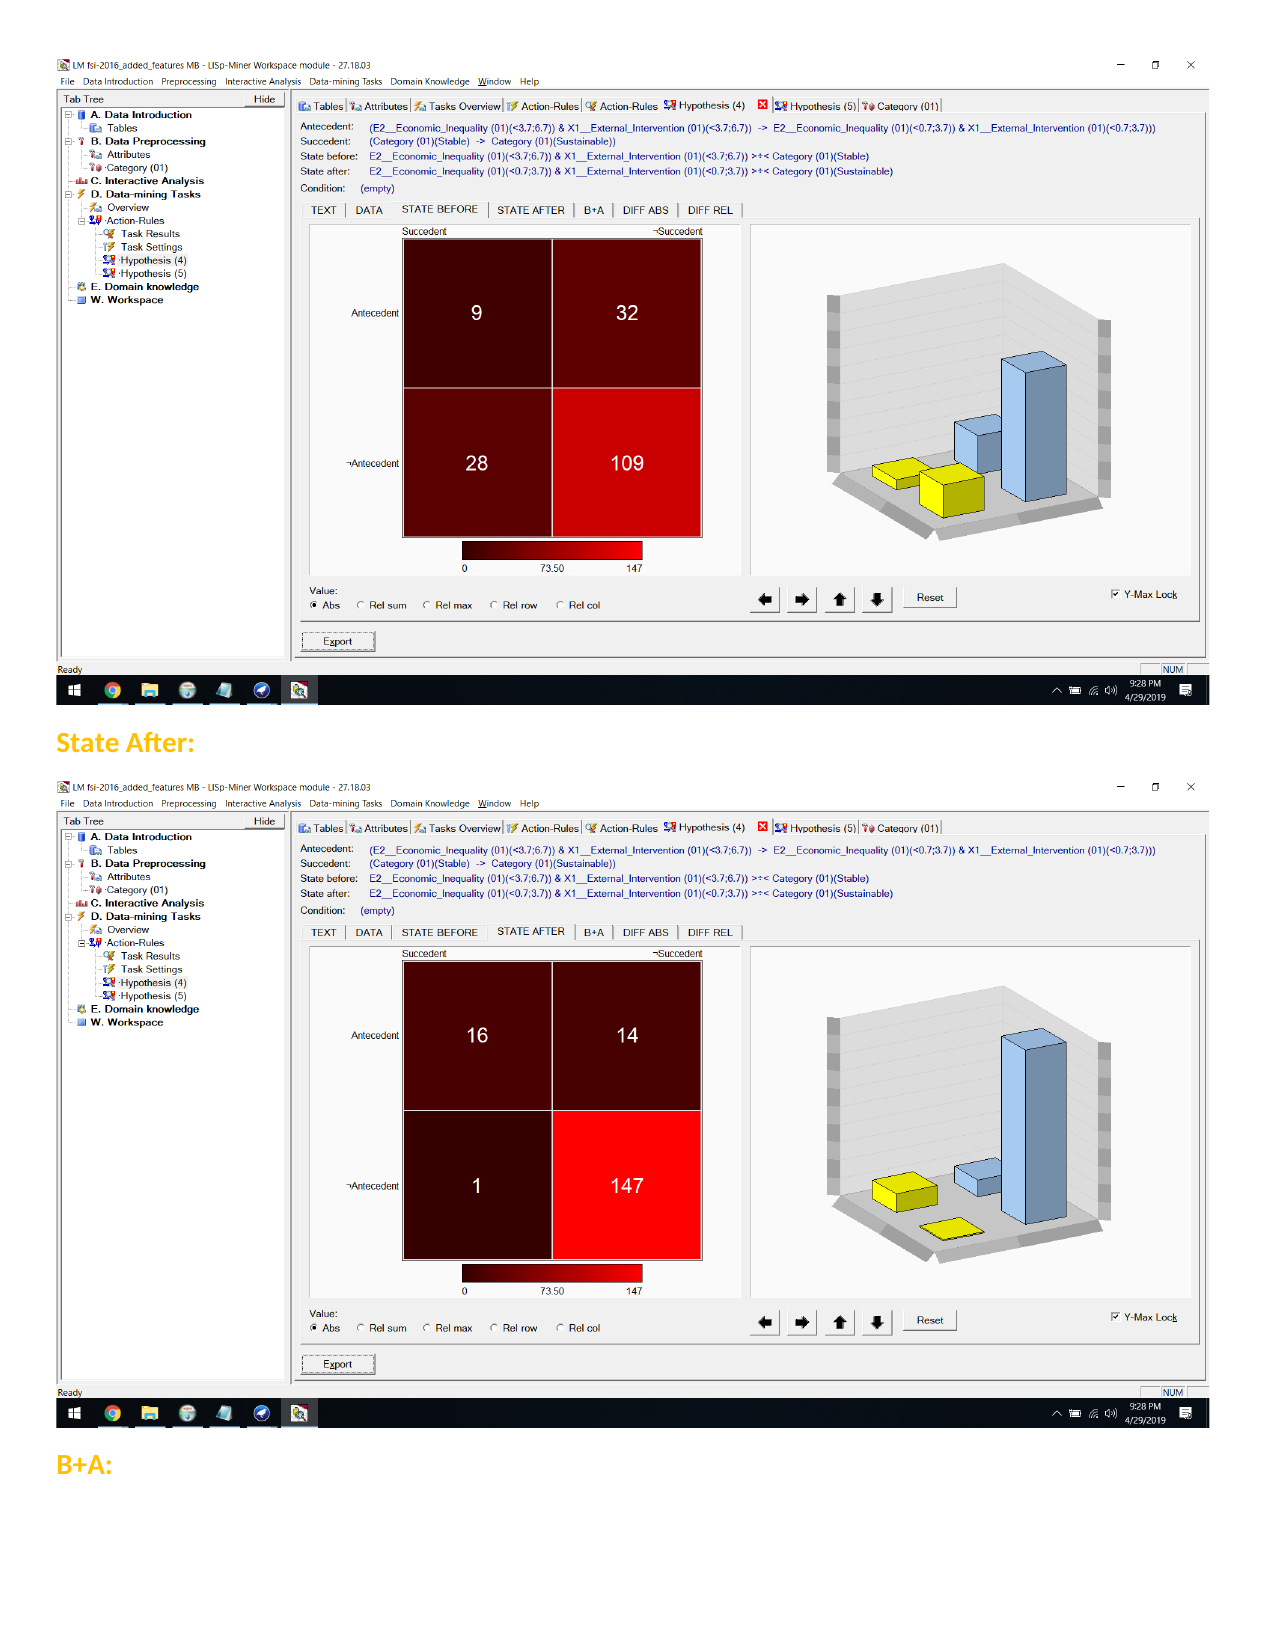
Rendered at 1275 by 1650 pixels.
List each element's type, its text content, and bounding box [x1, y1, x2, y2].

text State After: [56, 724, 1209, 759]
picture [56, 56, 1210, 705]
picture [56, 778, 1210, 1428]
text B+A: [56, 1446, 1209, 1482]
